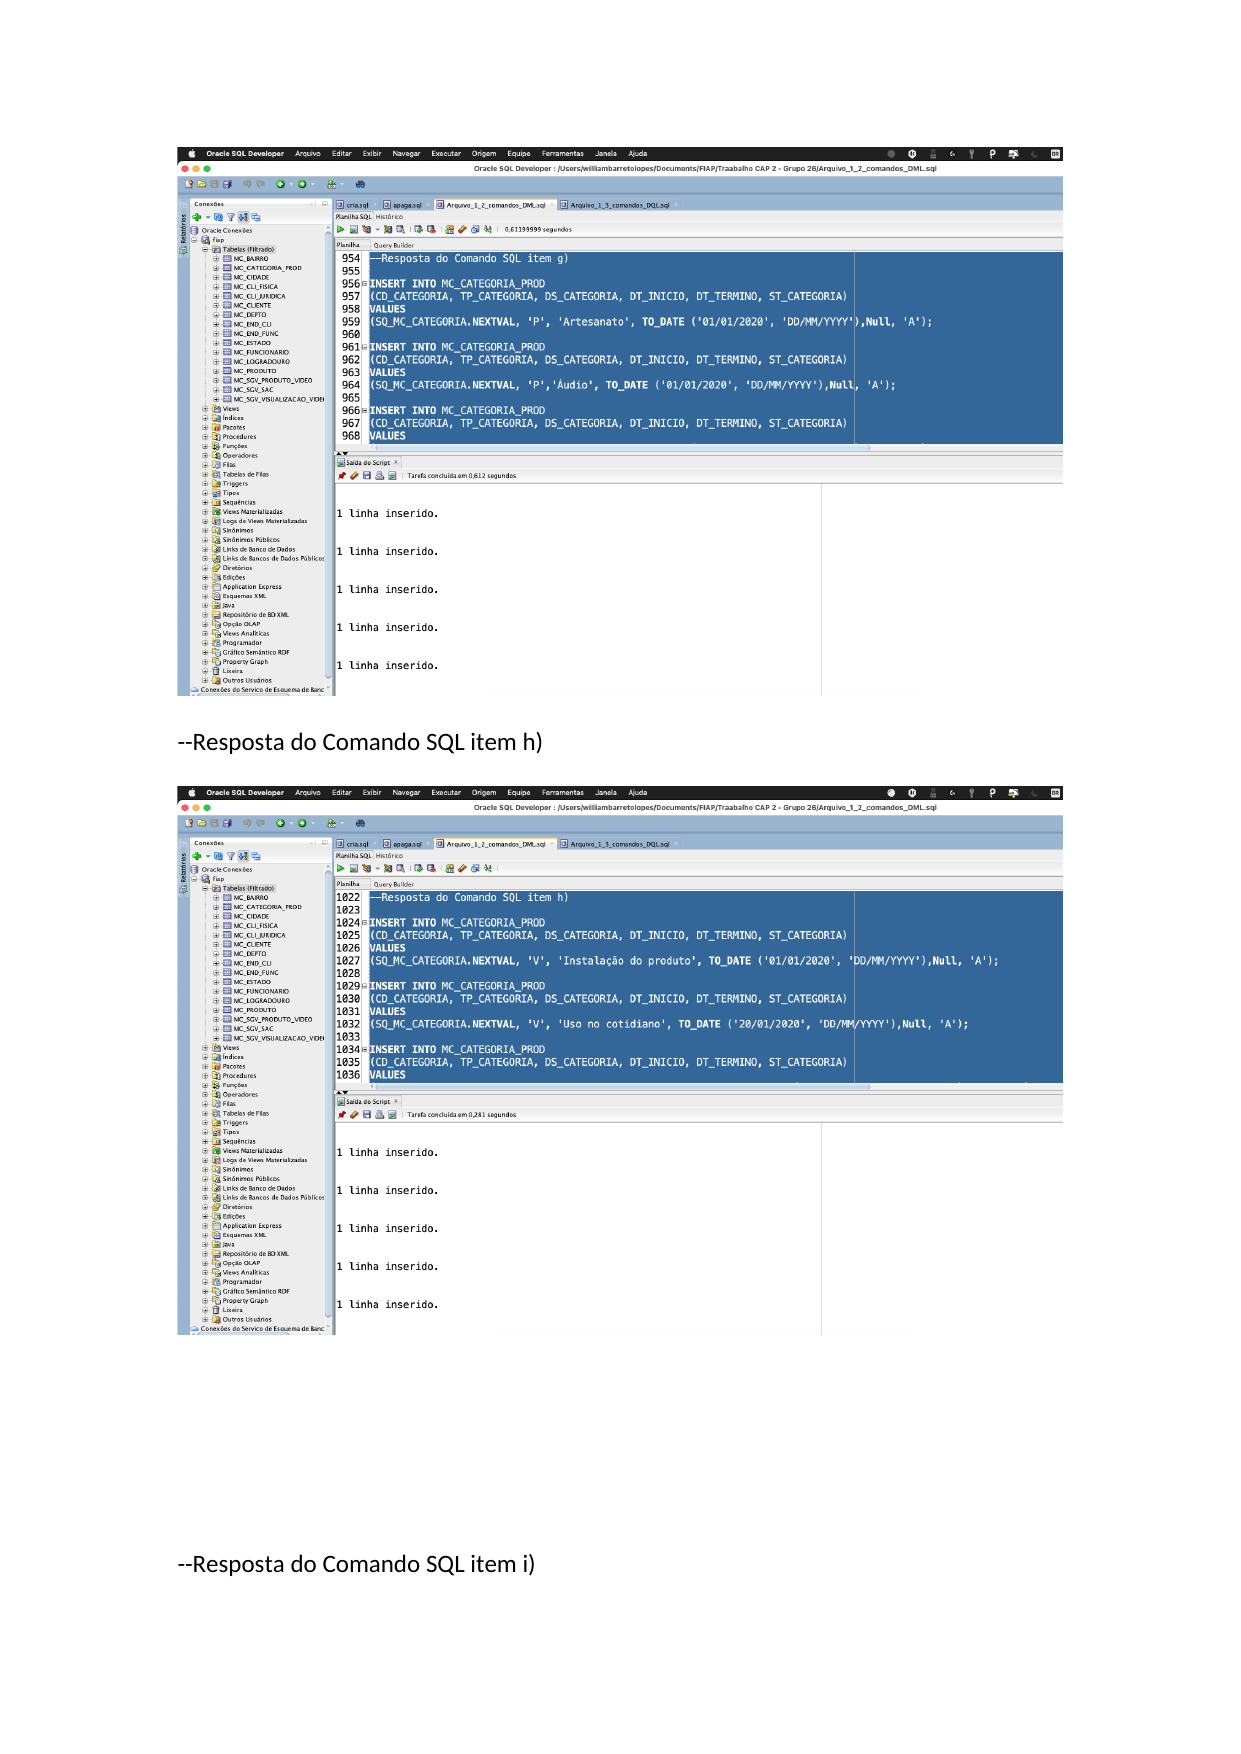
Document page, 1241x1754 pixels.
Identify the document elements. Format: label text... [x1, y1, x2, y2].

picture [177, 147, 1063, 696]
text --Resposta do Comando SQL item h) [177, 726, 1063, 756]
picture [177, 786, 1063, 1335]
text --Resposta do Comando SQL item i) [177, 1548, 1063, 1579]
